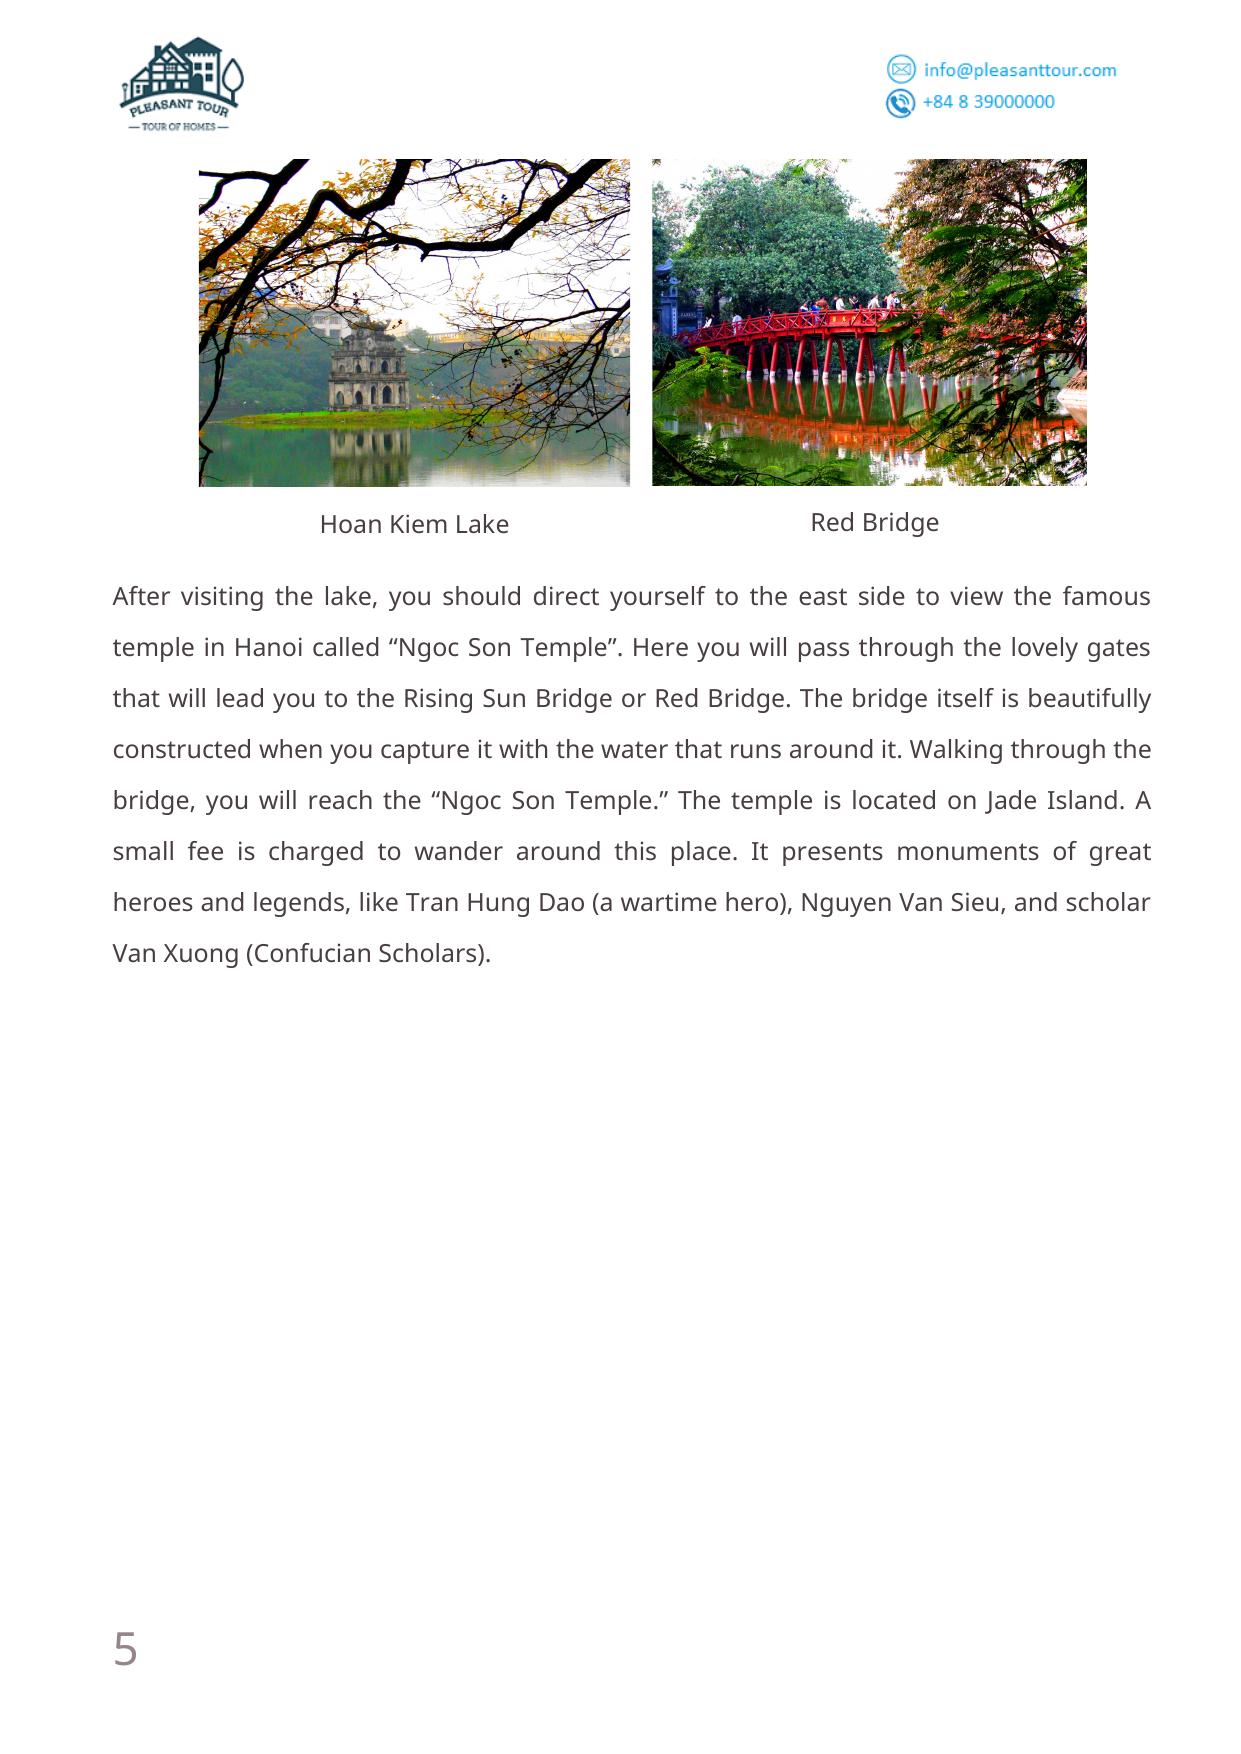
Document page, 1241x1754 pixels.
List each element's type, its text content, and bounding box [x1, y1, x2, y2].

picture [198, 159, 630, 487]
text After visiting the lake, you should direct yourself to the east side to view the famous temple in Hanoi called “Ngoc Son Temple”. Here you will pass through the lovely gates that will lead you to the Rising Sun Bridge or Red Bridge. The bridge itself is beautifully constructed when you capture it with the water that runs around it. Walking through the bridge, you will reach the “Ngoc Son Temple.” The temple is located on Jade Island. A small fee is charged to wander around this place. It presents monuments of great heroes and legends, like Tran Hung Dao (a wartime hero), Nguyen Van Sieu, and scholar Van Xuong (Confucian Scholars). [112, 578, 1153, 970]
picture [652, 159, 1087, 486]
picture [112, 28, 1122, 141]
table_header Red Bridge [641, 159, 1109, 578]
table_header Hoan Kiem Lake [188, 159, 641, 578]
